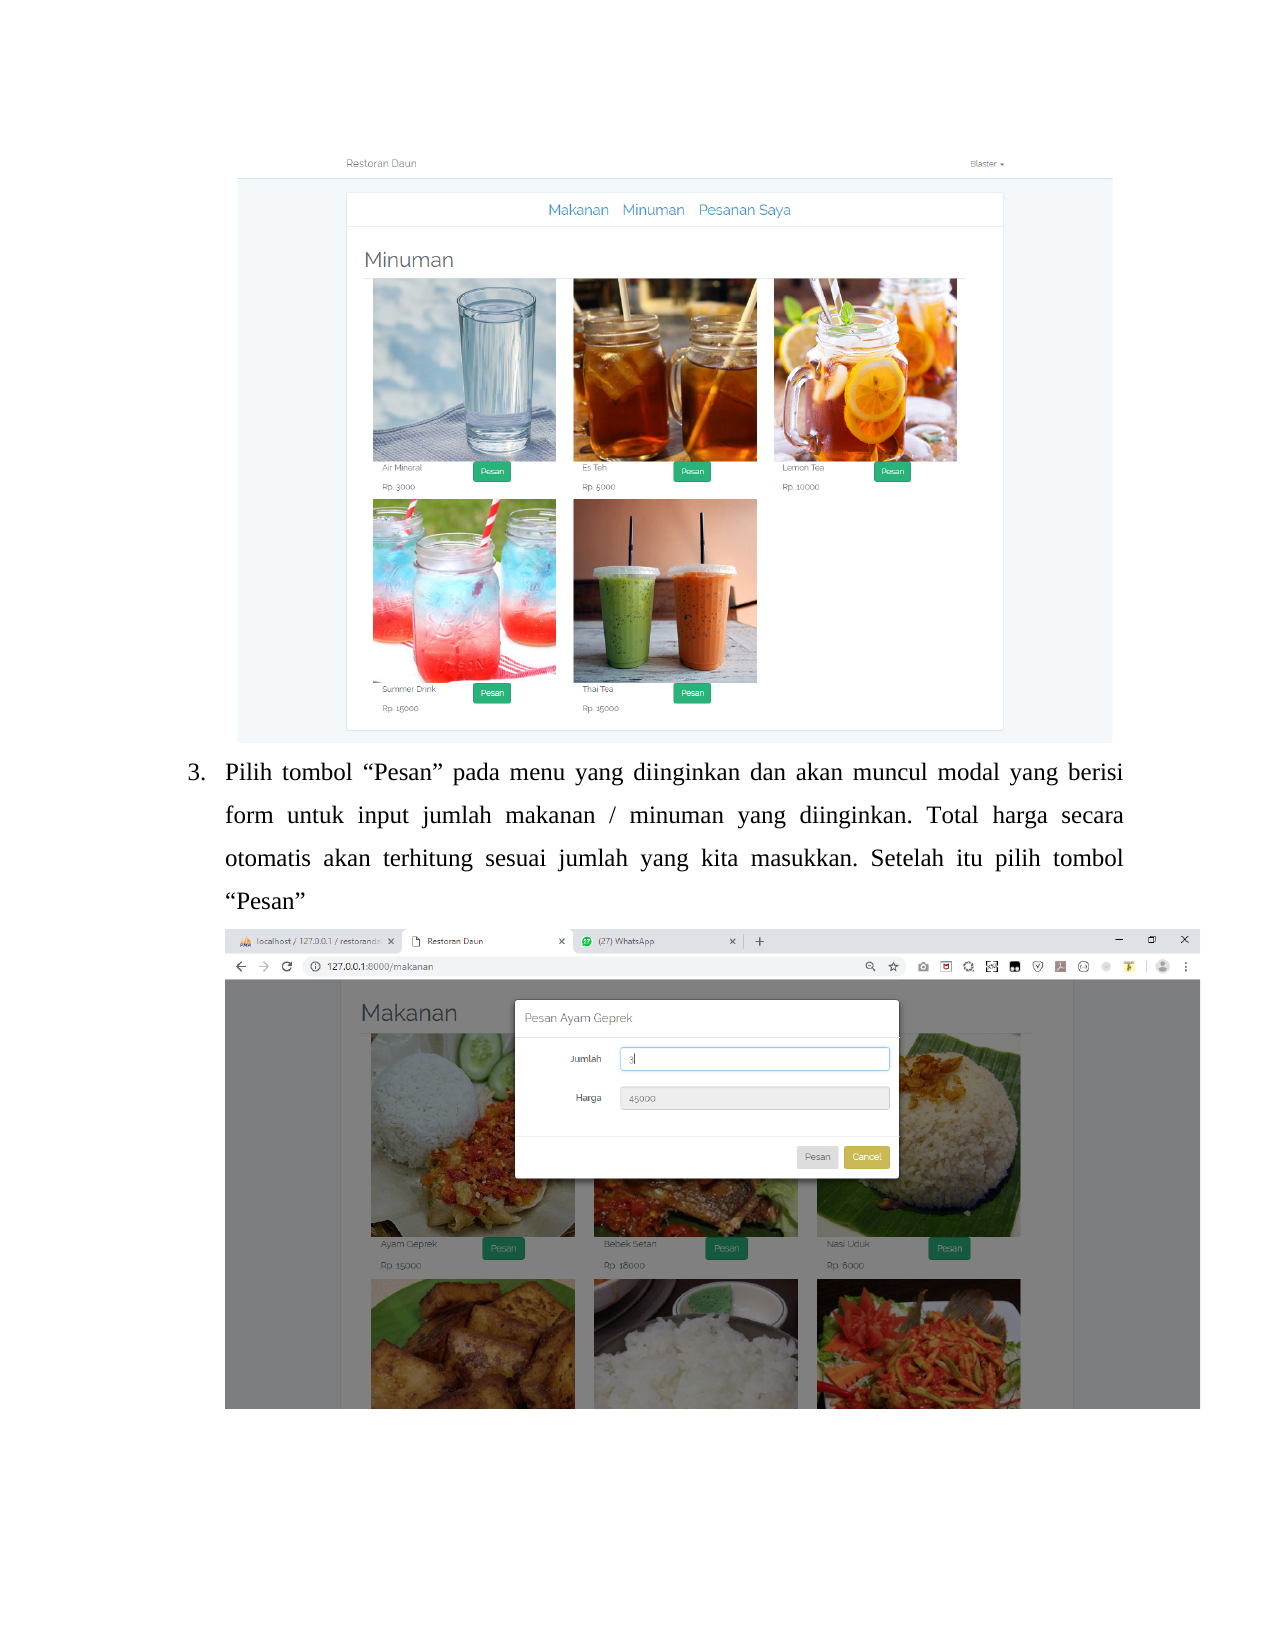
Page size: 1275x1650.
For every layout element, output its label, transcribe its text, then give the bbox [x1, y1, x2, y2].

picture [225, 929, 1200, 1409]
picture [237, 150, 1113, 743]
list Pilih tombol “Pesan” pada menu yang diinginkan dan akan muncul modal yang berisi form untuk input jumlah makanan / minuman yang diinginkan. Total harga secara otomatis akan terhitung sesuai jumlah yang kita masukkan. Setelah itu pilih tombol “Pesan” [187, 757, 1125, 915]
